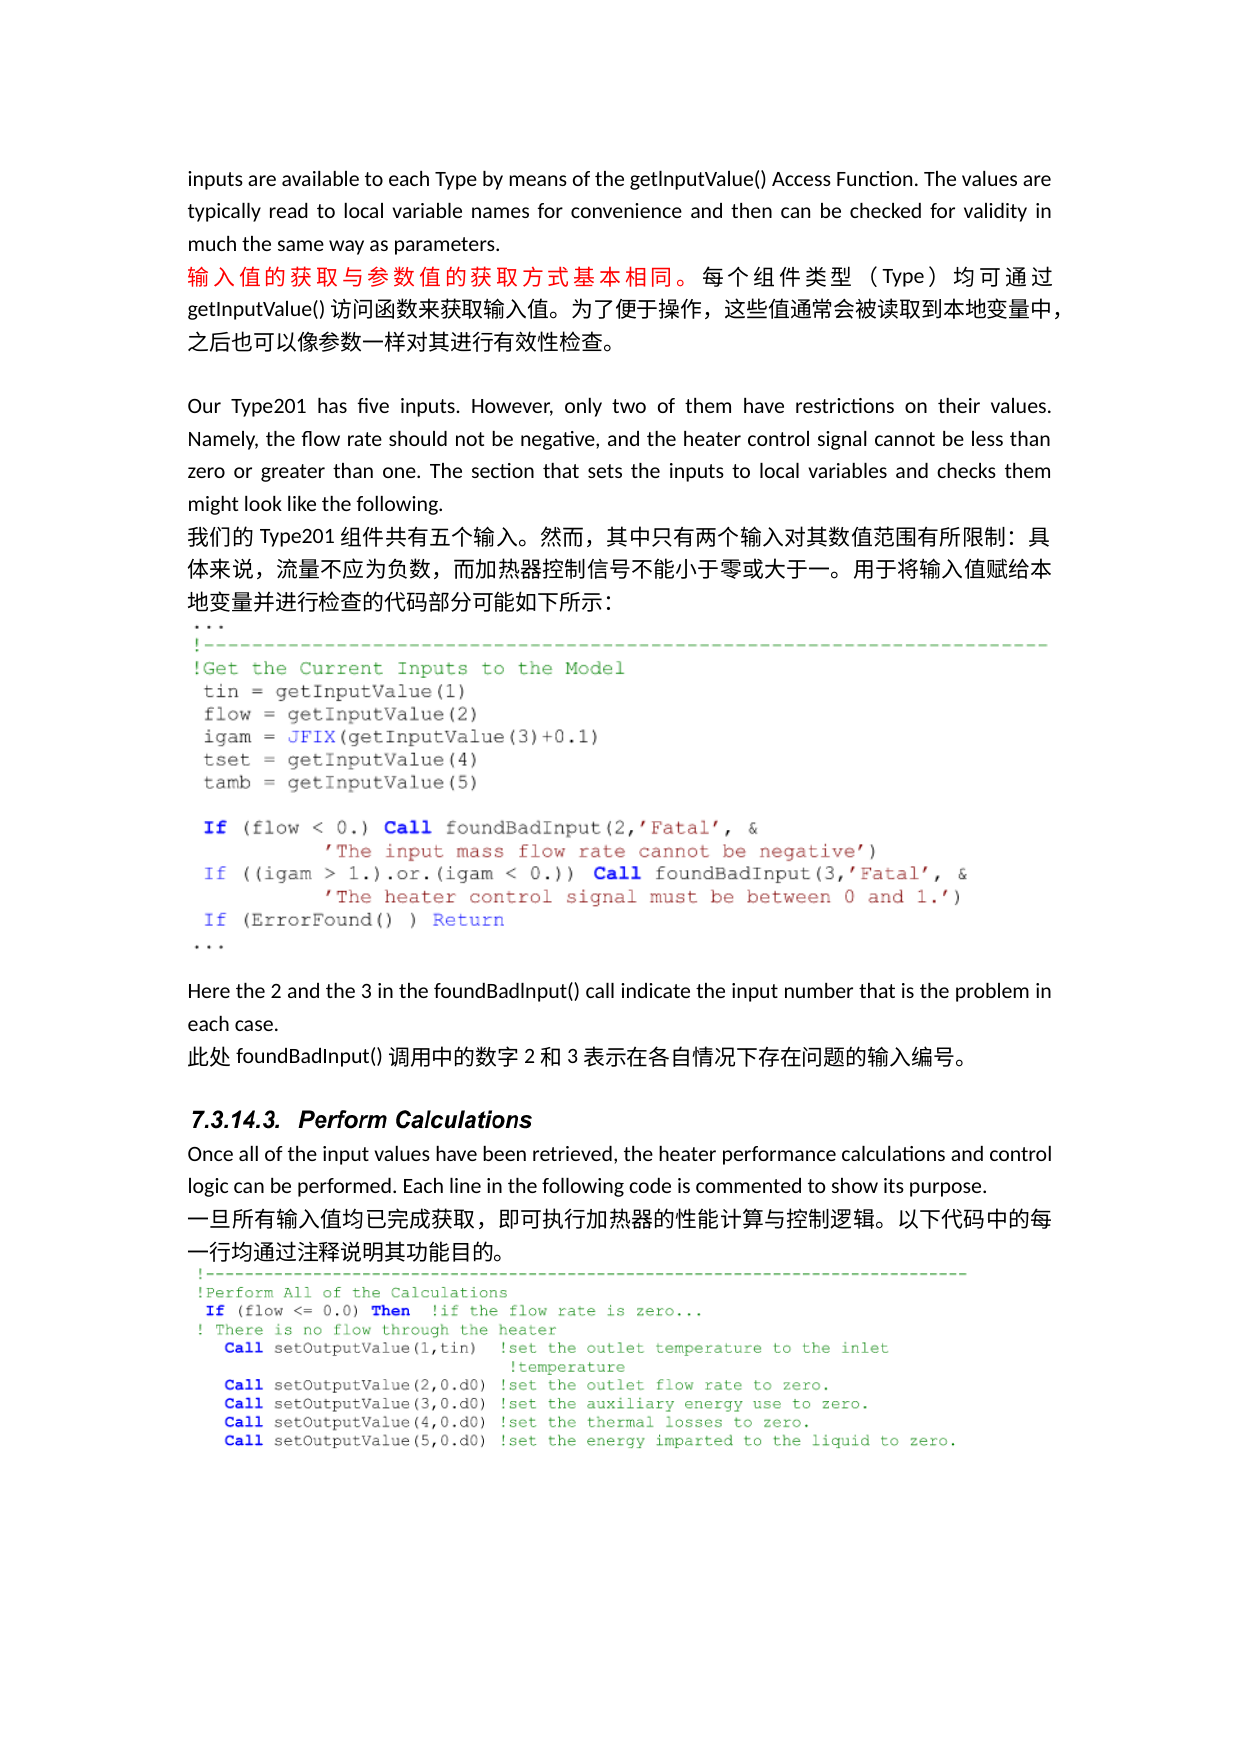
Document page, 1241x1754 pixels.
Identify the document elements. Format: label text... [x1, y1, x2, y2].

text Here the 2 and the 3 in the foundBadlnput() call indicate the input number that is the problem in each case. [187, 974, 1053, 1039]
text 此处 foundBadInput() 调用中的数字 2 和 3 表示在各自情况下存在问题的输入编号。 [187, 1039, 1053, 1072]
text 输入值的获取与参数值的获取方式基本相同。每个组件类型（Type）均可通过 getInputValue() 访问函数来获取输入值。为了便于操作，这些值通常会被读取到本地变量中，之后也可以像参数一样对其进行有效性检查。 [187, 259, 1053, 357]
text Our Type201 has five inputs. However, only two of them have restrictions on their values. Namely, the flow rate should not be negative, and the heater control signal cannot be less than zero or greater than one. The section that sets the inputs to local variables and checks them might look like the following. [187, 389, 1053, 519]
text Once all of the input values have been retrieved, the heater performance calculations and control logic can be performed. Each line in the following code is commented to show its purpose. [187, 1137, 1053, 1202]
picture [187, 1104, 537, 1134]
picture [187, 617, 1053, 962]
picture [187, 1267, 1053, 1454]
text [187, 162, 1053, 259]
text 我们的 Type201 组件共有五个输入。然而，其中只有两个输入对其数值范围有所限制：具体来说，流量不应为负数，而加热器控制信号不能小于零或大于一。用于将输入值赋给本地变量并进行检查的代码部分可能如下所示： [187, 519, 1053, 617]
text 一旦所有输入值均已完成获取，即可执行加热器的性能计算与控制逻辑。以下代码中的每一行均通过注释说明其功能目的。 [187, 1202, 1053, 1267]
